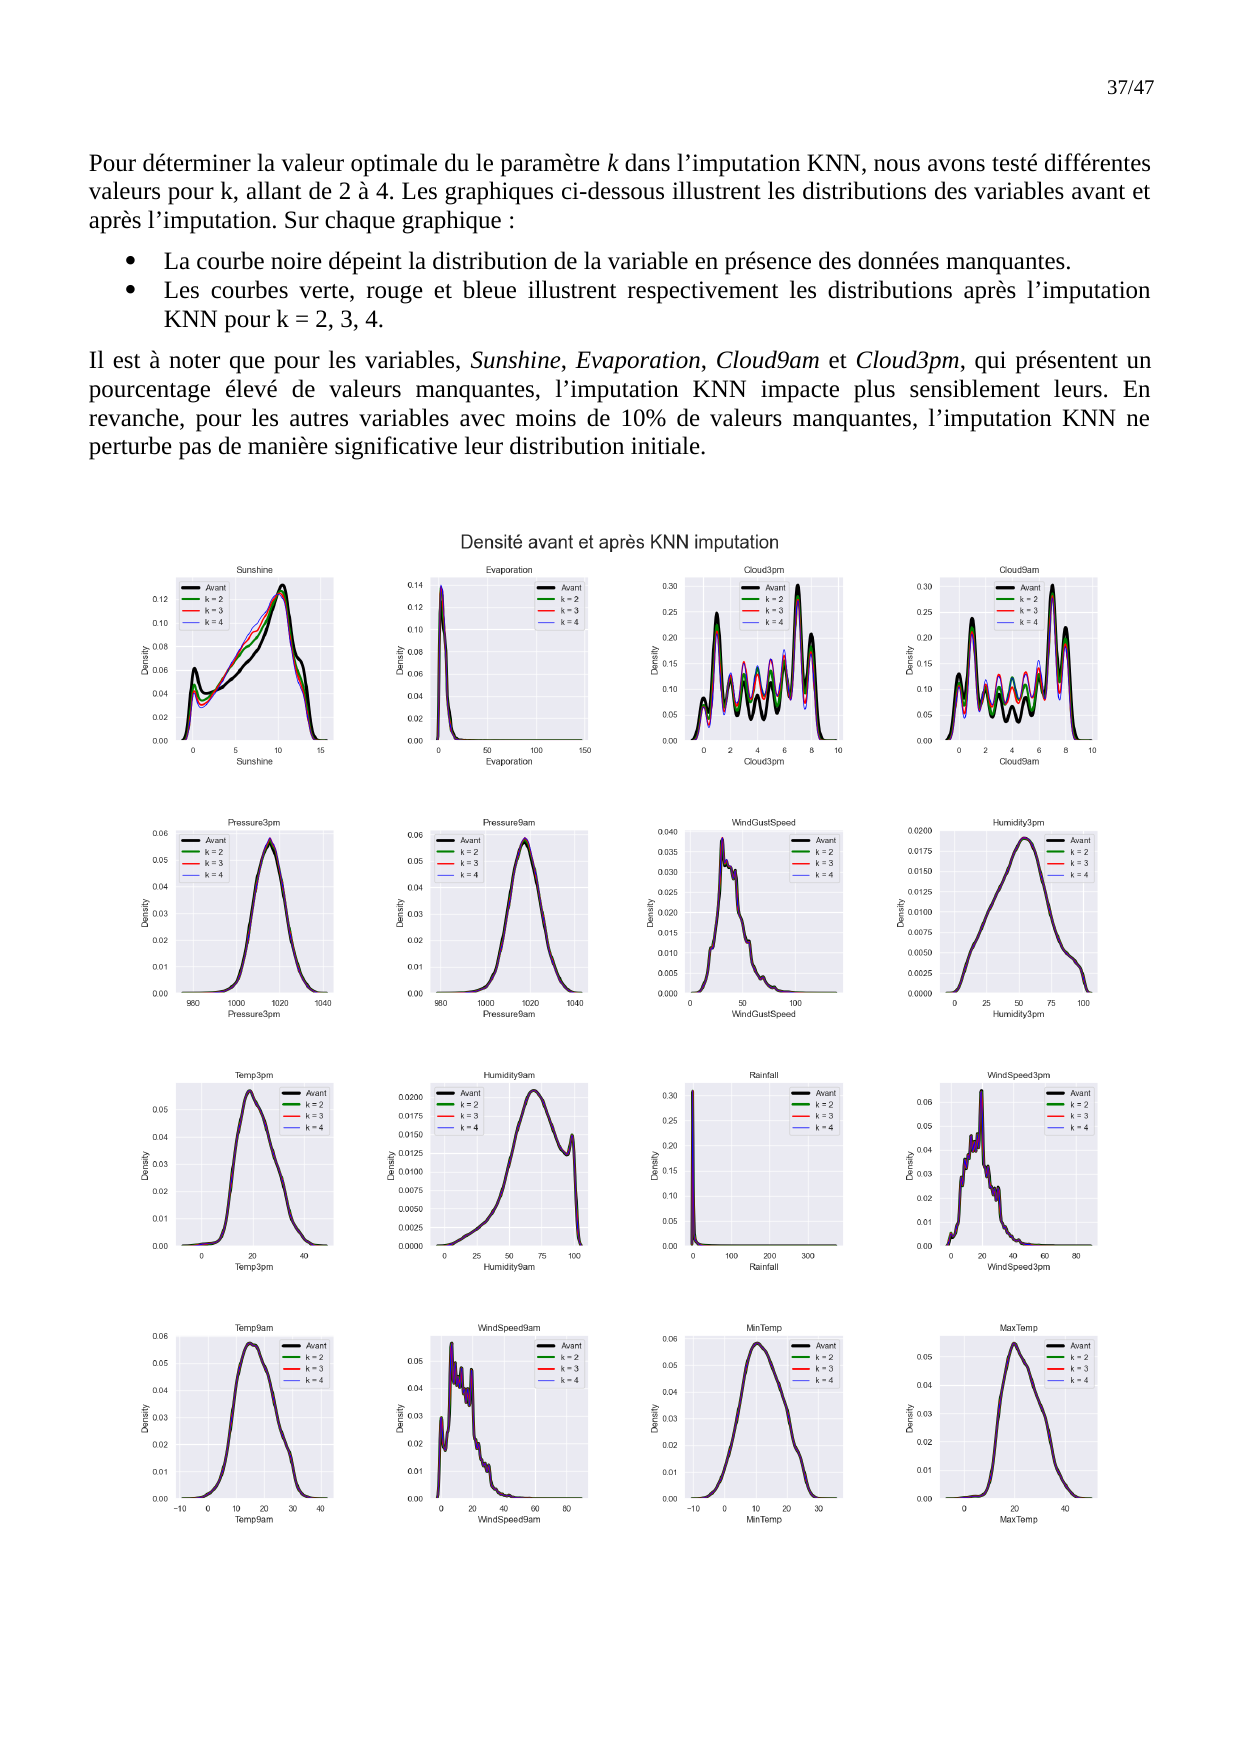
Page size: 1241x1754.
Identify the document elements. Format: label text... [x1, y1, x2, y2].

text Il est à noter que pour les variables, Sunshine, Evaporation, Cloud9am et Cloud3pm, qui présentent un pourcentage élevé de valeurs manquantes, l’imputation KNN impacte plus sensiblement leurs. En revanche, pour les autres variables avec moins de 10% de valeurs manquantes, l’imputation KNN ne perturbe pas de manière significative leur distribution initiale. [89, 345, 1152, 460]
text Pour déterminer la valeur optimale du le paramètre k dans l’imputation KNN, nous avons testé différentes valeurs pour k, allant de 2 à 4. Les graphiques ci-dessous illustrent les distributions des variables avant et après l’imputation. Sur chaque graphique : [89, 148, 1152, 234]
picture [88, 513, 1151, 1577]
list Les courbes verte, rouge et bleue illustrent respectivement les distributions après l’imputation KNN pour k = 2, 3, 4. [126, 275, 1152, 333]
list La courbe noire dépeint la distribution de la variable en présence des données manquantes. [126, 246, 1152, 275]
